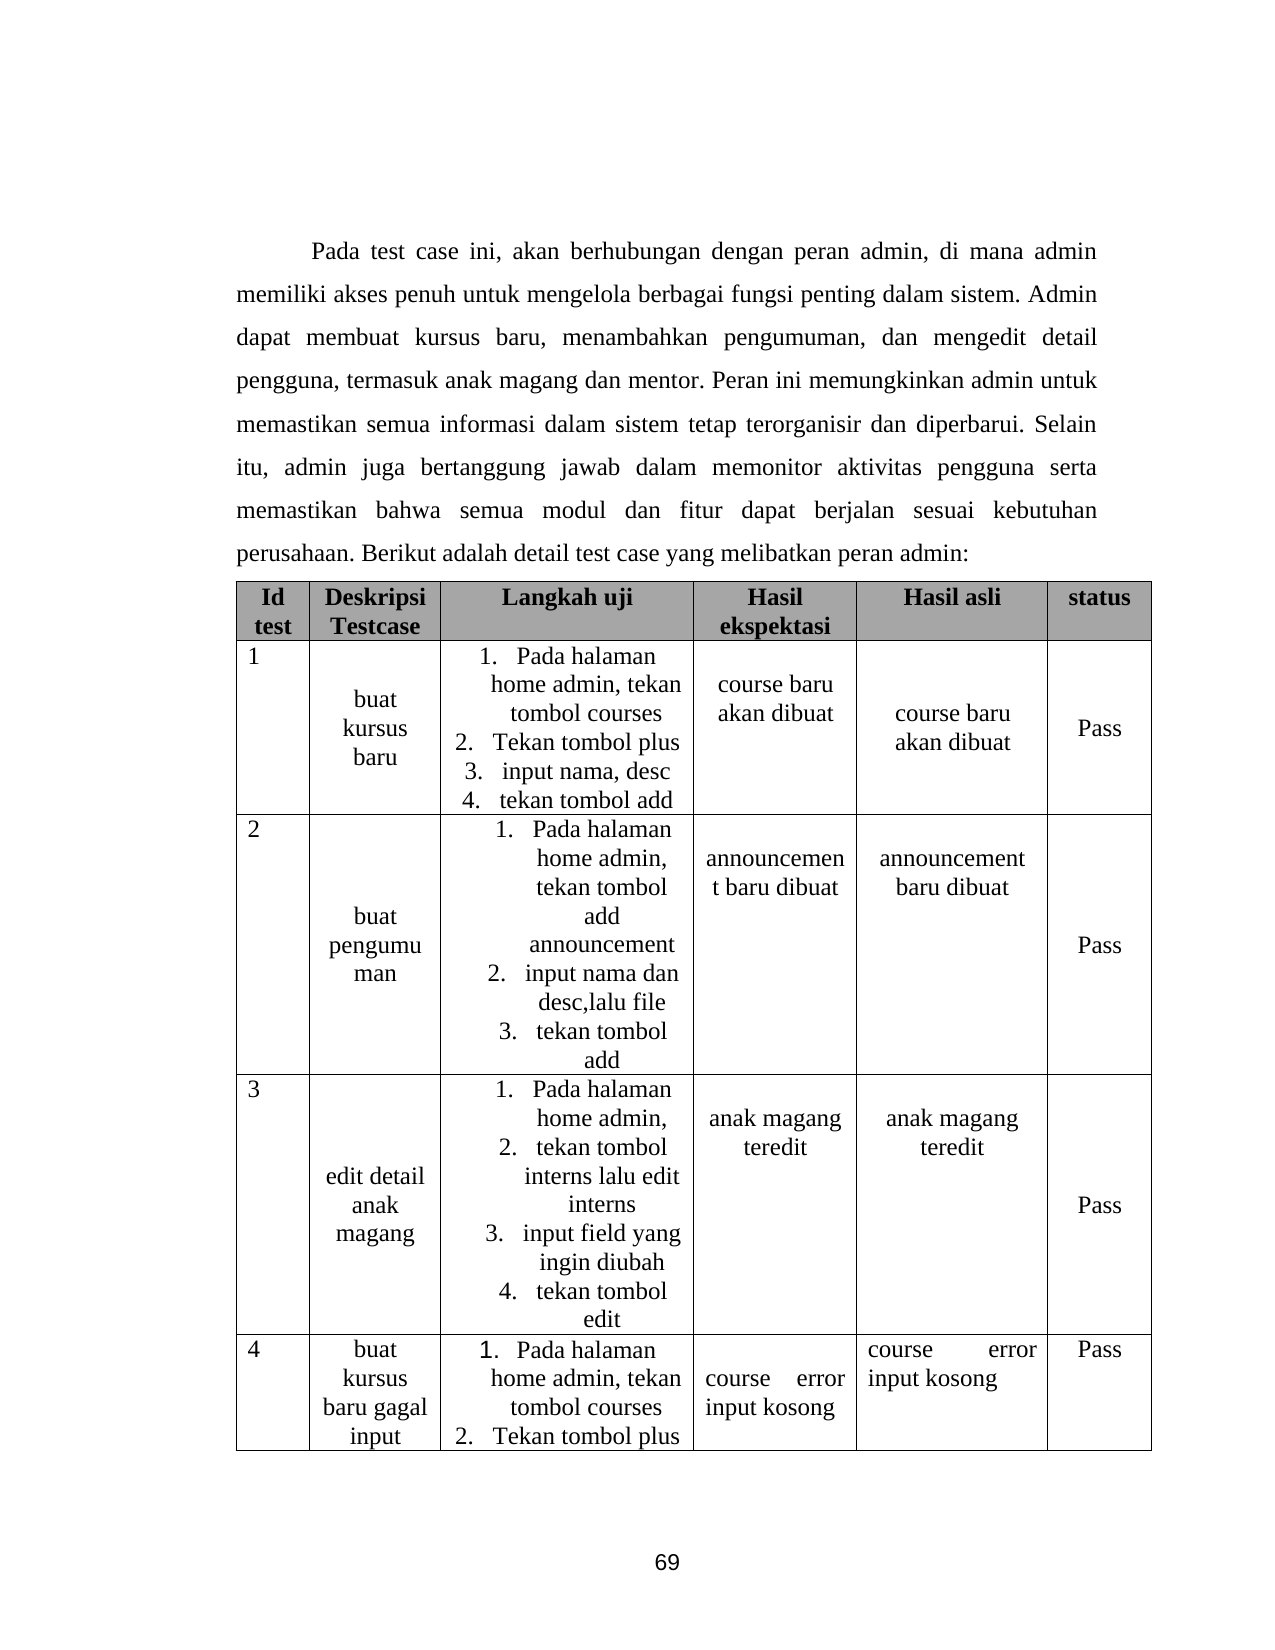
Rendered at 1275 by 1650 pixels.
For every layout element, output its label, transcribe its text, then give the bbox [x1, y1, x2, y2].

table_cell Pass [1048, 641, 1151, 813]
table_cell 4 [237, 1335, 309, 1450]
text Pada test case ini, akan berhubungan dengan peran admin, di mana admin memiliki akses penuh untuk mengelola berbagai fungsi penting dalam sistem. Admin dapat membuat kursus baru, menambahkan pengumuman, dan mengedit detail pengguna, termasuk anak magang dan mentor. Peran ini memungkinkan admin untuk memastikan semua informasi dalam sistem tetap terorganisir dan diperbarui. Selain itu, admin juga bertanggung jawab dalam memonitor aktivitas pengguna serta memastikan bahwa semua modul dan fitur dapat berjalan sesuai kebutuhan perusahaan. Berikut adalah detail test case yang melibatkan peran admin: [236, 236, 1098, 567]
table_header Hasil ekspektasi [694, 582, 856, 640]
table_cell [441, 1335, 693, 1450]
table_cell announcement baru dibuat [857, 815, 1047, 1073]
table_cell announcement baru dibuat [694, 815, 856, 1073]
table_header Id test [237, 582, 309, 640]
table_cell Pada halaman home admin, tekan tombol add announcement input nama dan desc,lalu file tekan tombol add [441, 815, 693, 1073]
table_header Hasil asli [857, 582, 1047, 640]
table_cell edit detail anak magang [310, 1075, 440, 1333]
table_header status [1048, 582, 1151, 640]
table_cell course baru akan dibuat [694, 641, 856, 813]
table_cell Pada halaman home admin, tekan tombol courses Tekan tombol plus input nama, desc tekan tombol add [441, 641, 693, 813]
table_cell Pass [1048, 1075, 1151, 1333]
table_header Deskripsi Testcase [310, 582, 440, 640]
table_cell anak magang teredit [857, 1075, 1047, 1333]
table_cell 1 [237, 641, 309, 813]
table_cell course error input kosong [694, 1335, 856, 1450]
table_header Langkah uji [441, 582, 693, 640]
table_cell Pass [1048, 1335, 1151, 1450]
table_cell Pada halaman home admin, tekan tombol interns lalu edit interns input field yang ingin diubah tekan tombol edit [441, 1075, 693, 1333]
table_cell course error input kosong [857, 1335, 1047, 1450]
table_cell Pass [1048, 815, 1151, 1073]
table_cell buat kursus baru gagal input kosong [310, 1335, 440, 1450]
table_cell buat kursus baru [310, 641, 440, 813]
table_cell anak magang teredit [694, 1075, 856, 1333]
table_cell buat pengumuman [310, 815, 440, 1073]
table_cell 3 [237, 1075, 309, 1333]
table_cell 2 [237, 815, 309, 1073]
table_cell course baru akan dibuat [857, 641, 1047, 813]
